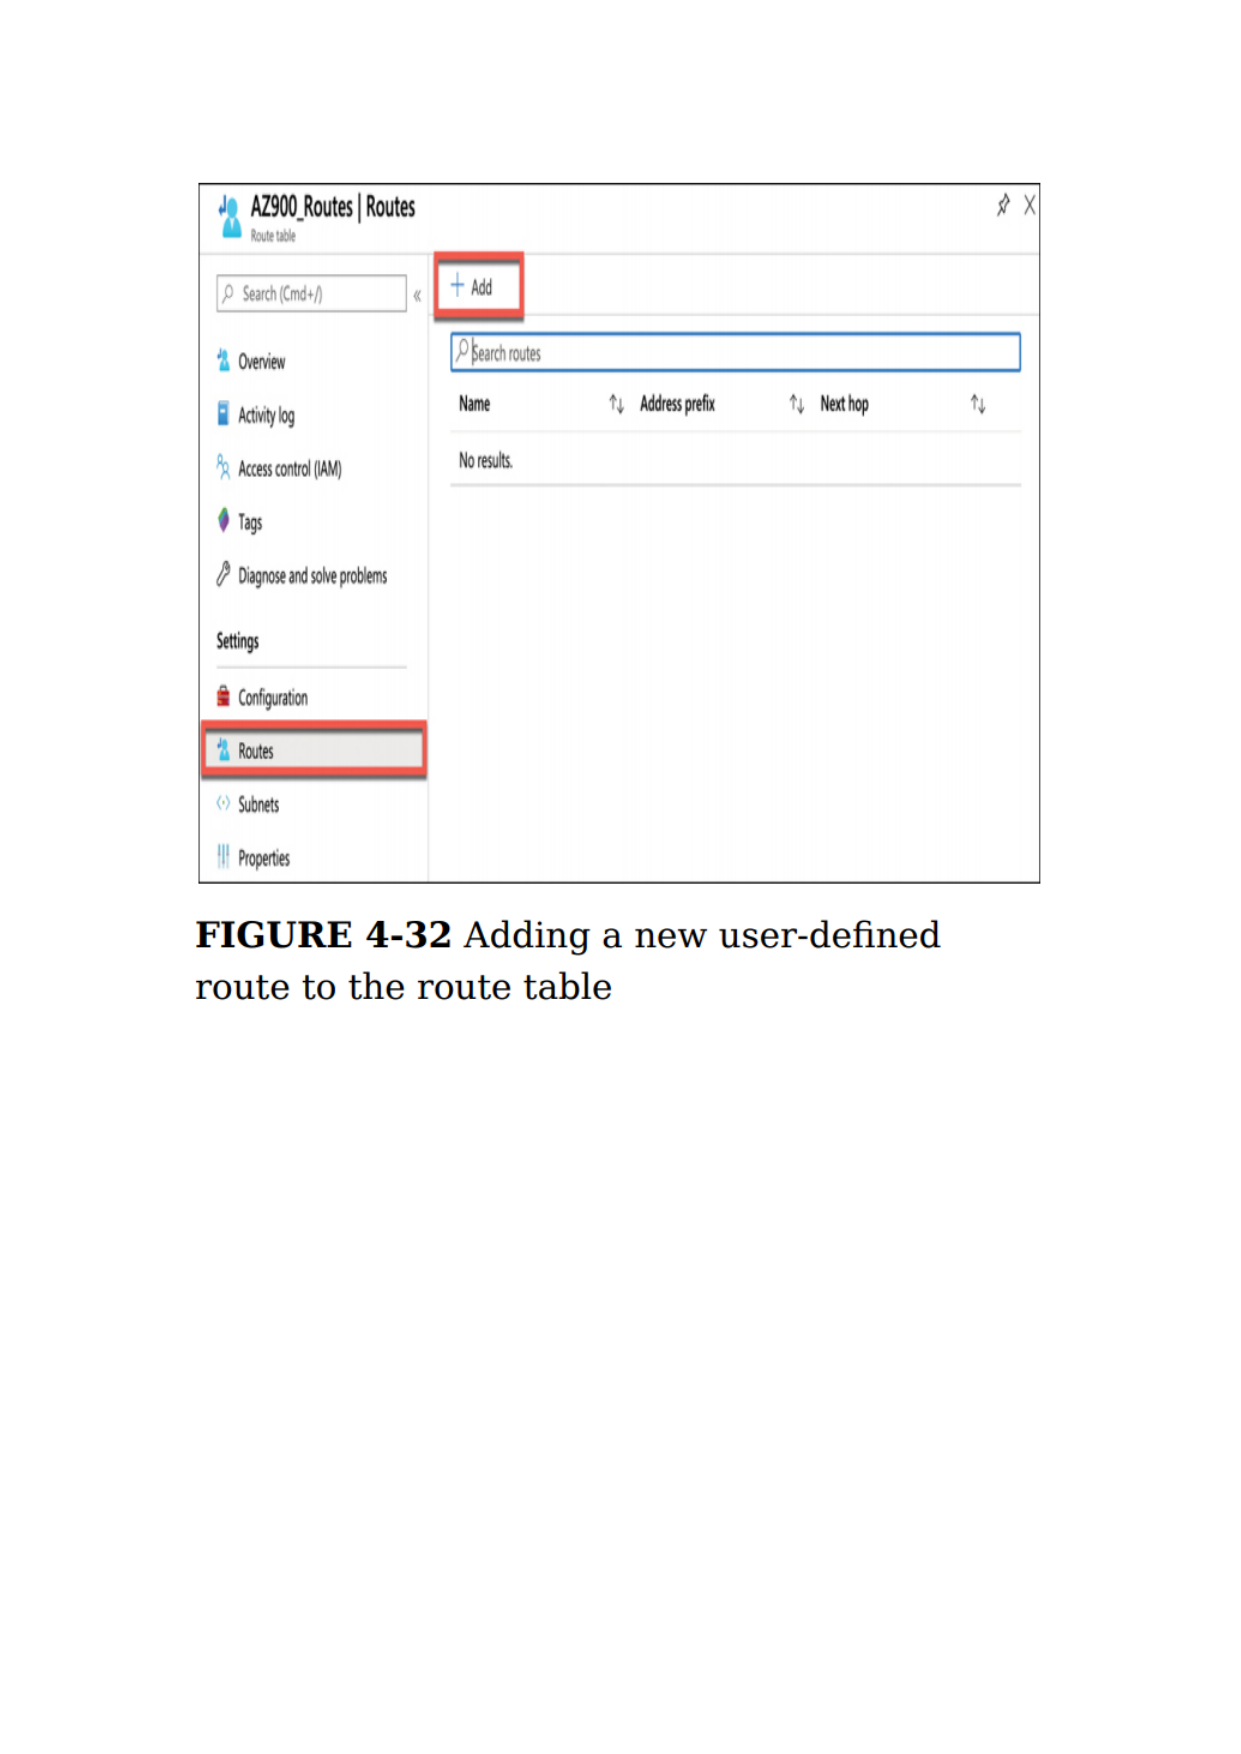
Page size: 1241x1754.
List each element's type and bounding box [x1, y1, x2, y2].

picture [177, 177, 1098, 1017]
